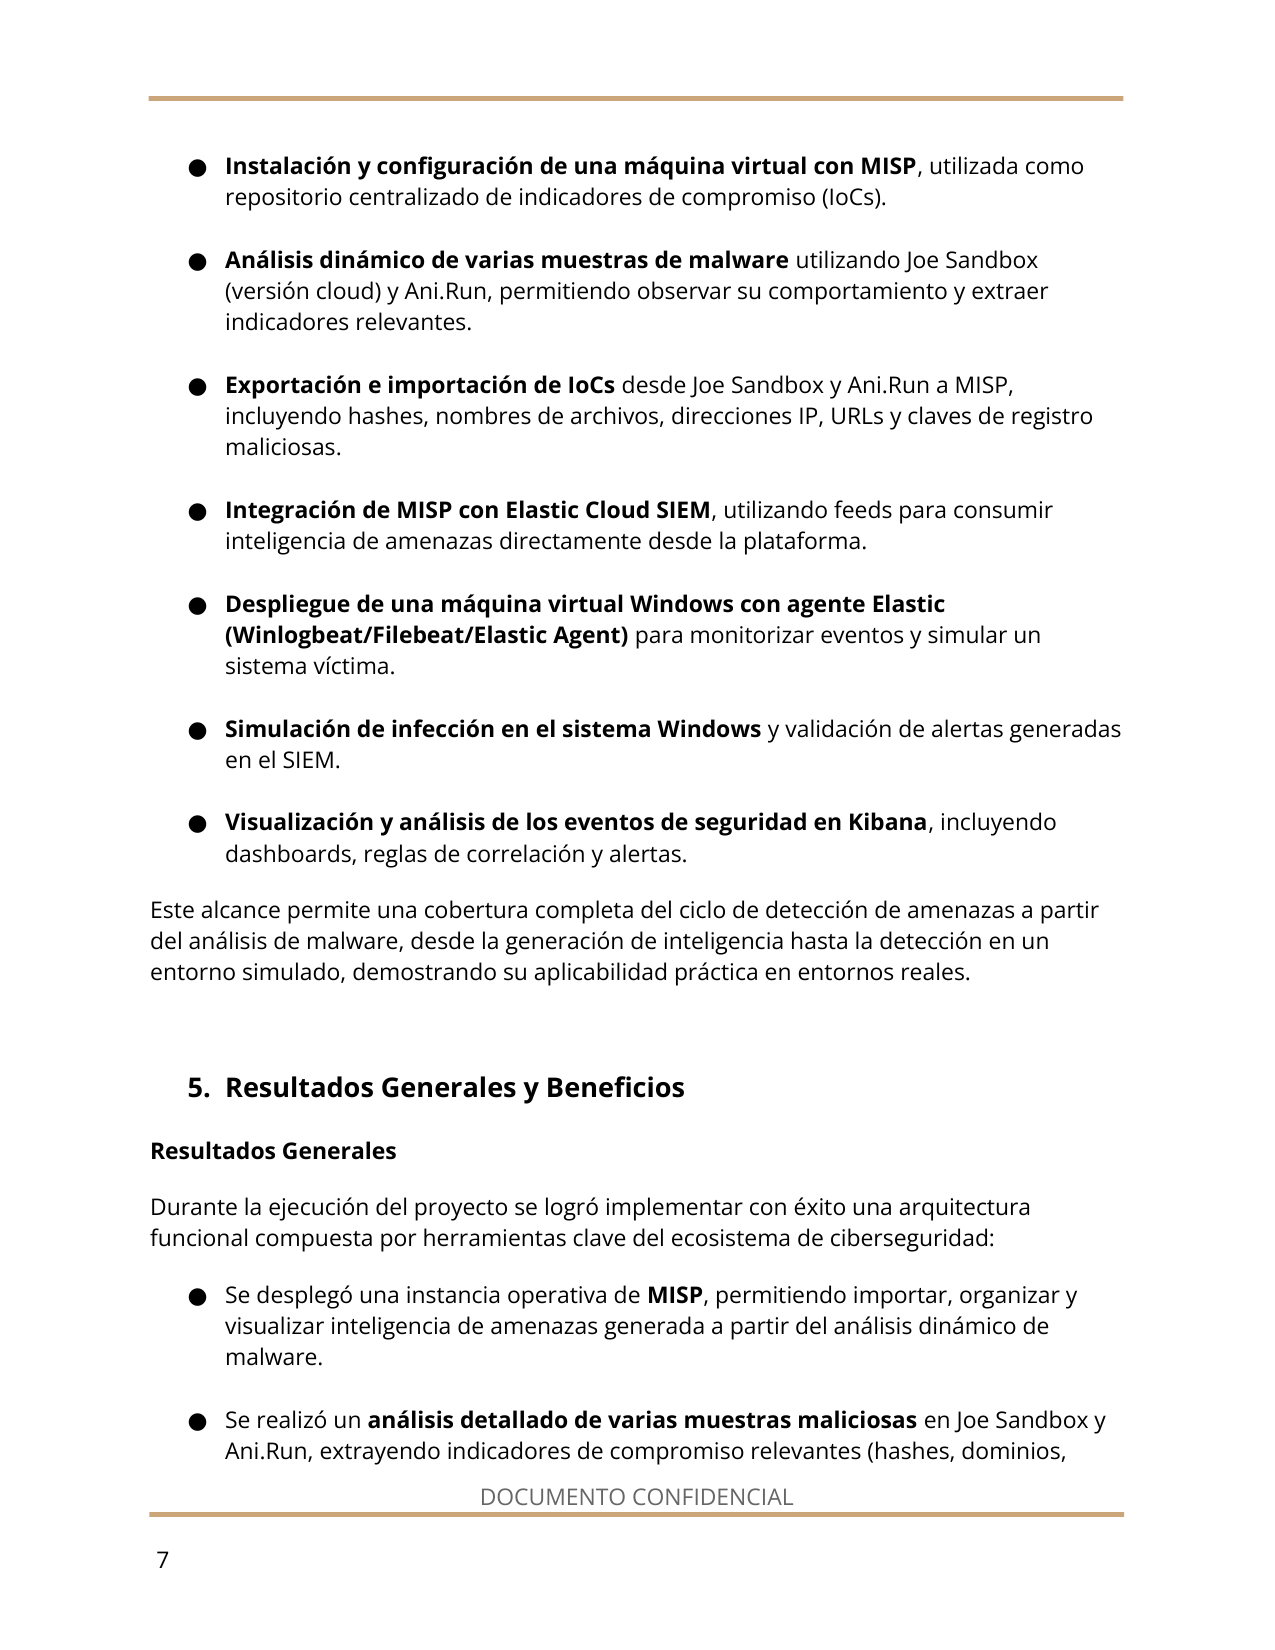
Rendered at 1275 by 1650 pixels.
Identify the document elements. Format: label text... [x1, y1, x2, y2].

list Simulación de infección en el sistema Windows y validación de alertas generadas en el SIEM. [187, 712, 1125, 806]
list Visualización y análisis de los eventos de seguridad en Kibana, incluyendo dashboards, reglas de correlación y alertas. [187, 806, 1125, 869]
list Resultados Generales y Beneficios [187, 1069, 1125, 1106]
list Se desplegó una instancia operativa de MISP, permitiendo importar, organizar y visualizar inteligencia de amenazas generada a partir del análisis dinámico de malware. [187, 1278, 1125, 1403]
list Despliegue de una máquina virtual Windows con agente Elastic (Winlogbeat/Filebeat/Elastic Agent) para monitorizar eventos y simular un sistema víctima. [187, 587, 1125, 712]
subtitle Resultados Generales [150, 1135, 1125, 1166]
text Este alcance permite una cobertura completa del ciclo de detección de amenazas a partir del análisis de malware, desde la generación de inteligencia hasta la detección en un entorno simulado, demostrando su aplicabilidad práctica en entornos reales. [150, 894, 1125, 987]
list Exportación e importación de IoCs desde Joe Sandbox y Ani.Run a MISP, incluyendo hashes, nombres de archivos, direcciones IP, URLs y claves de registro maliciosas. [187, 369, 1125, 494]
picture [149, 1512, 1125, 1517]
text Durante la ejecución del proyecto se logró implementar con éxito una arquitectura funcional compuesta por herramientas clave del ecosistema de ciberseguridad: [150, 1191, 1125, 1253]
list Instalación y configuración de una máquina virtual con MISP, utilizada como repositorio centralizado de indicadores de compromiso (IoCs). [187, 150, 1125, 244]
list Análisis dinámico de varias muestras de malware utilizando Joe Sandbox (versión cloud) y Ani.Run, permitiendo observar su comportamiento y extraer indicadores relevantes. [187, 244, 1125, 369]
list Integración de MISP con Elastic Cloud SIEM, utilizando feeds para consumir inteligencia de amenazas directamente desde la plataforma. [187, 494, 1125, 587]
picture [148, 96, 1124, 101]
